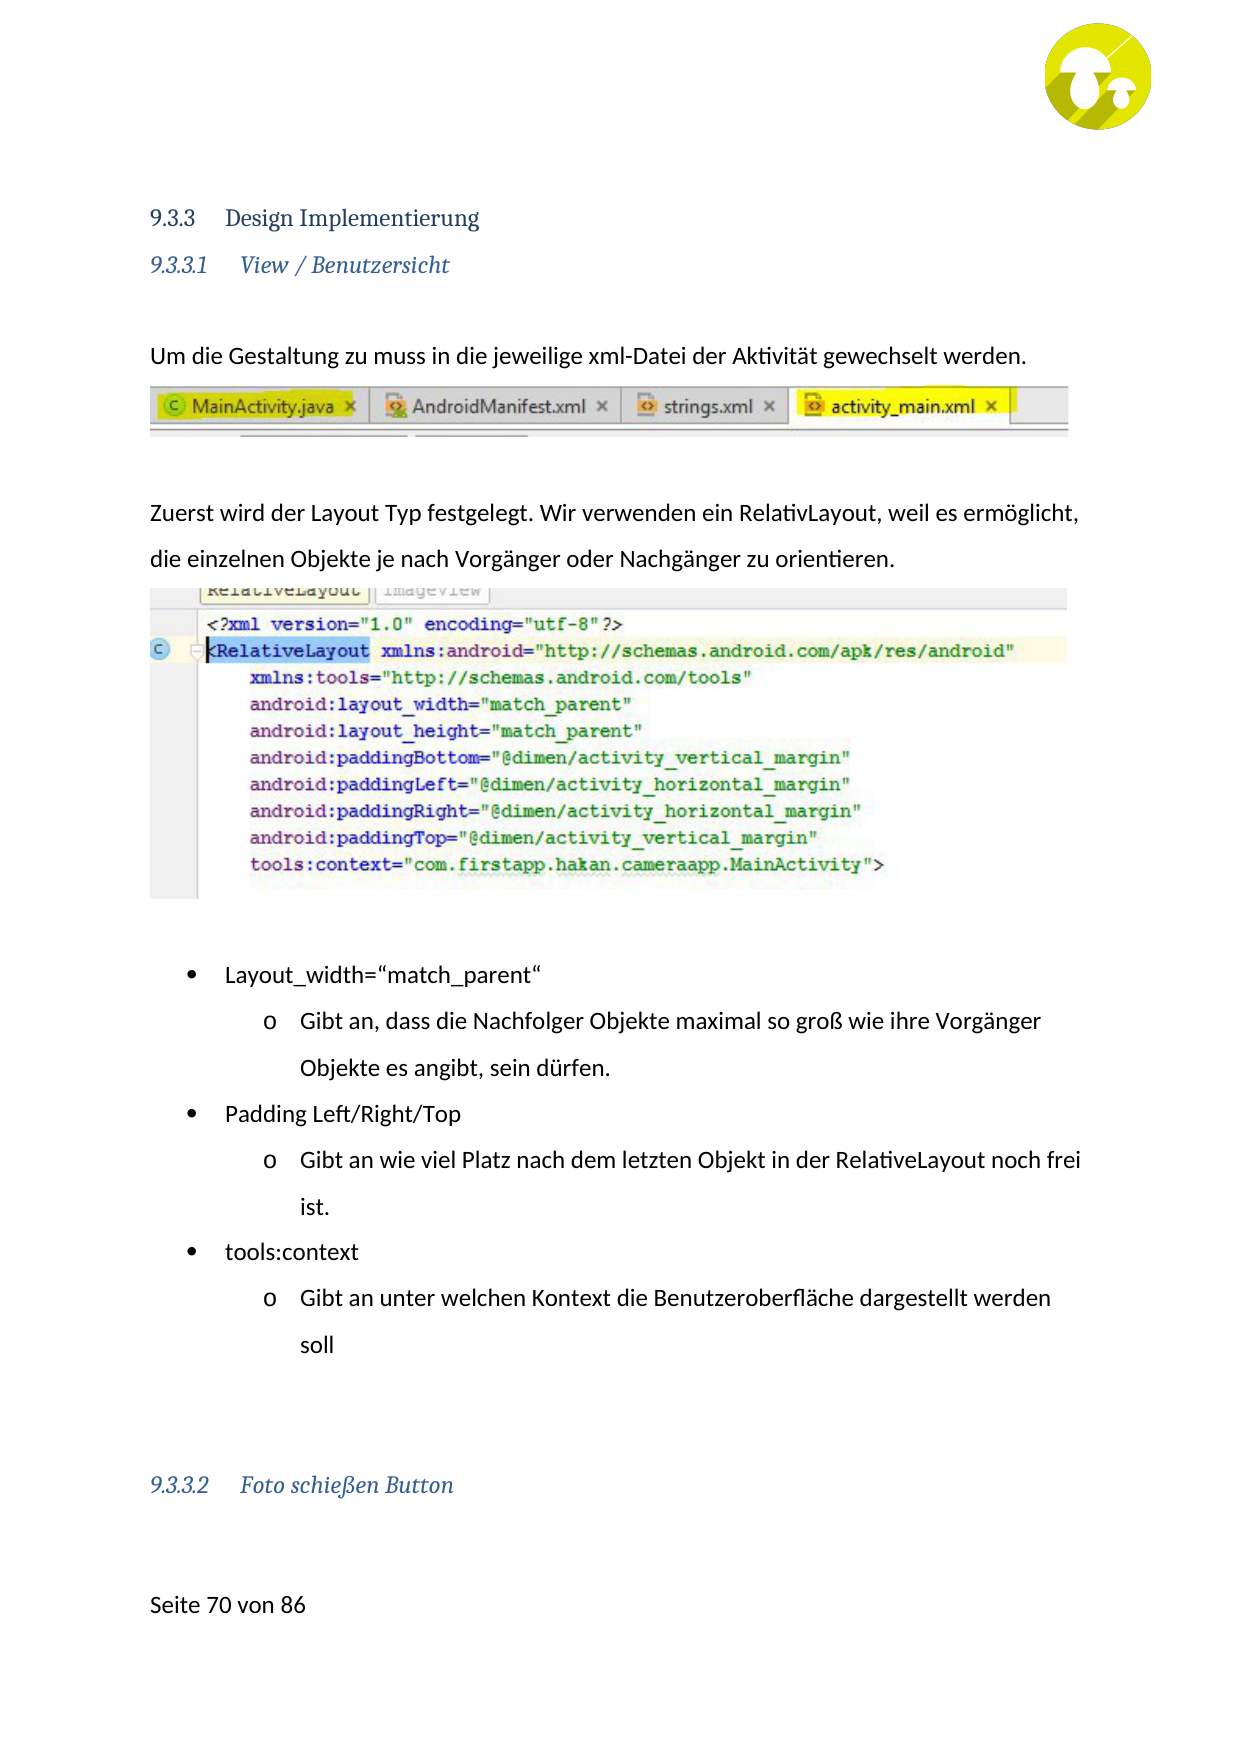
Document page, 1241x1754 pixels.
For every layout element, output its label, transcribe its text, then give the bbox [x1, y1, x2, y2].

list tools:context [187, 1237, 1090, 1267]
list Gibt an unter welchen Kontext die Benutzeroberfläche dargestellt werden soll [262, 1282, 1090, 1360]
list Layout_width=“match_parent“ [187, 960, 1090, 990]
text Zuerst wird der Layout Typ festgelegt. Wir verwenden ein RelativLayout, weil es ermöglicht, die einzelnen Objekte je nach Vorgänger oder Nachgänger zu orientieren. [150, 497, 1090, 574]
subtitle Foto schießen Button [150, 1471, 1090, 1499]
list Gibt an, dass die Nachfolger Objekte maximal so groß wie ihre Vorgänger Objekte es angibt, sein dürfen. [262, 1005, 1090, 1083]
picture [150, 385, 1069, 437]
list Padding Left/Right/Top [187, 1098, 1090, 1129]
picture [1045, 23, 1152, 130]
list Gibt an wie viel Platz nach dem letzten Objekt in der RelativeLayout noch frei ist. [262, 1144, 1090, 1221]
subtitle View / Benutzersicht [150, 251, 1090, 280]
subtitle Design Implementierung [150, 204, 1090, 232]
text Um die Gestaltung zu muss in die jeweilige xml-Datei der Aktivität gewechselt werden. [150, 340, 1090, 370]
picture [150, 588, 1067, 899]
